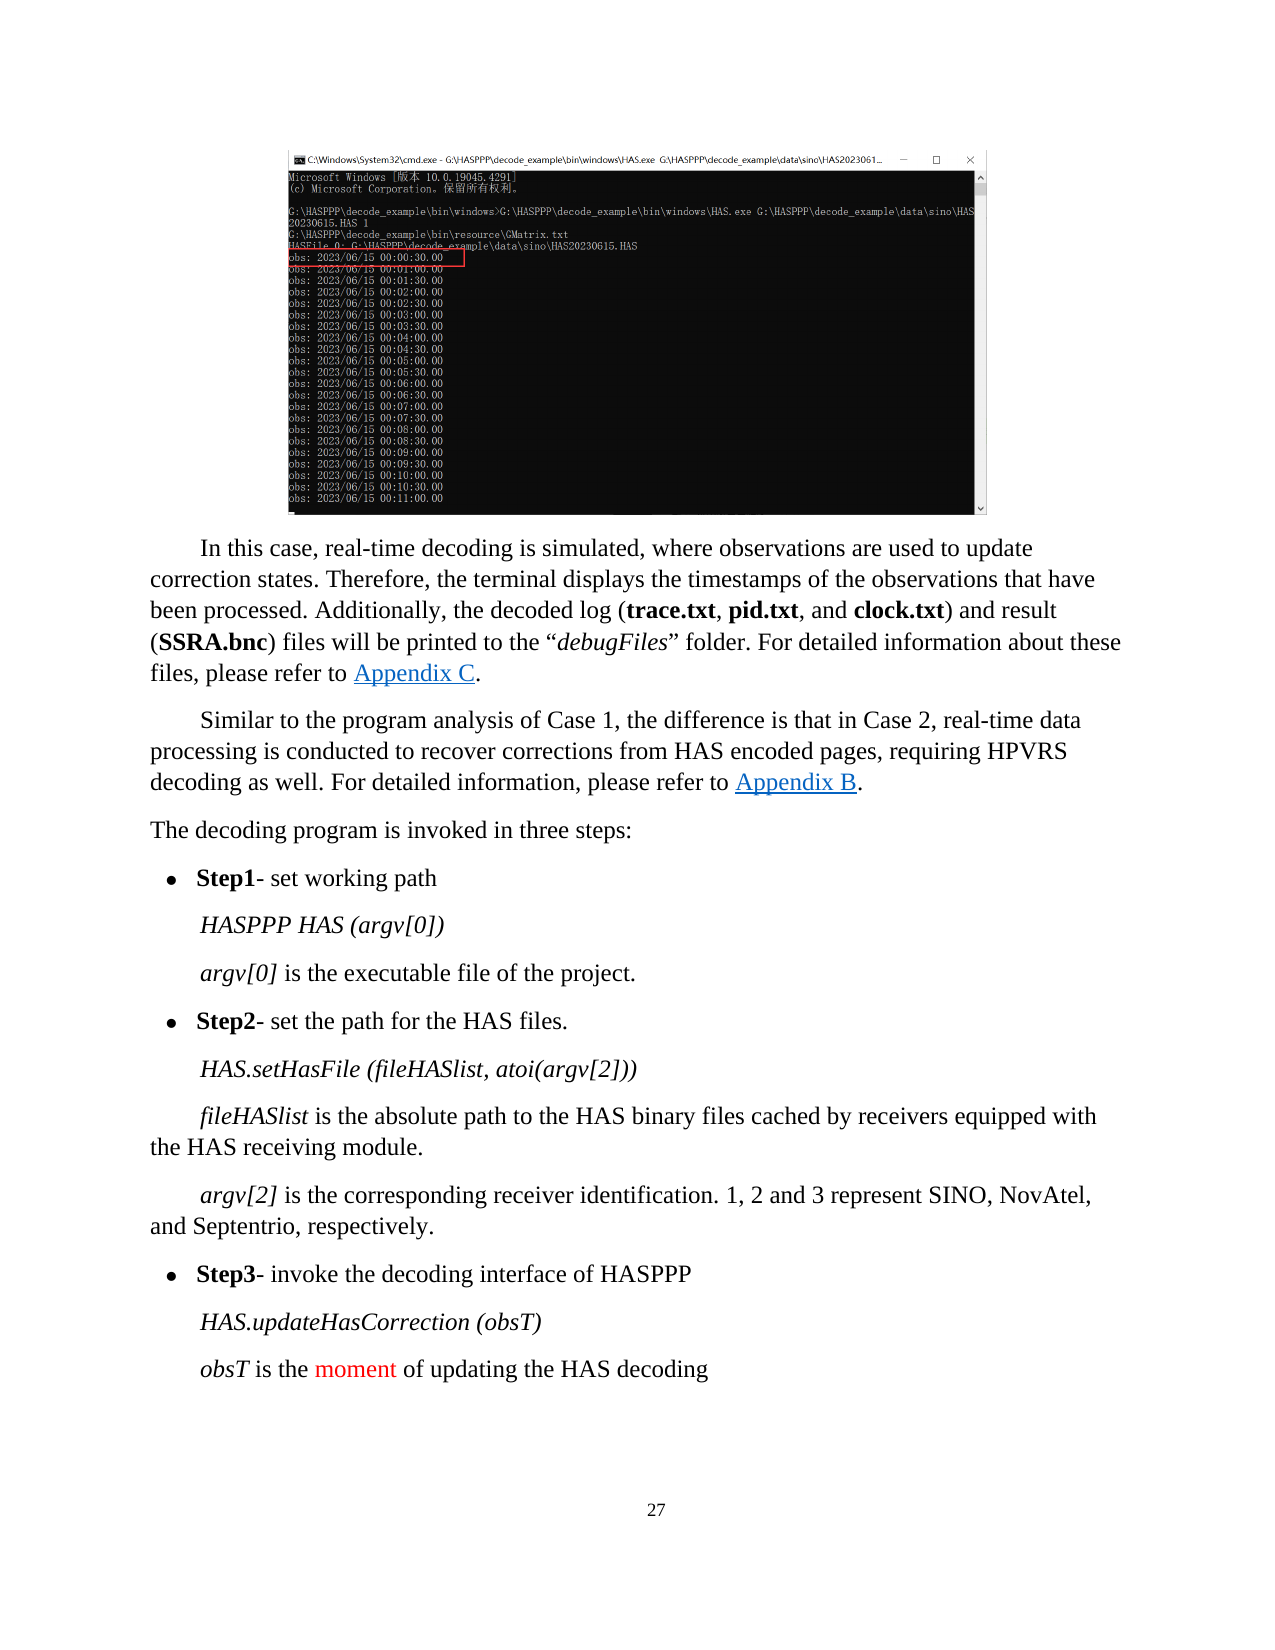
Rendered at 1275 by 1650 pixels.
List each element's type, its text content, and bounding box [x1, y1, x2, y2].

list fileHASlist is the absolute path to the HAS binary files cached by receivers equipped with the HAS receiving module. [150, 1101, 1125, 1161]
text The decoding program is invoked in three steps: [150, 815, 1125, 844]
text obsT is the moment of updating the HAS decoding [150, 1354, 1125, 1383]
text HAS.setHasFile (fileHASlist, atoi(argv[2])) [150, 1054, 1125, 1082]
text In this case, real-time decoding is simulated, where observations are used to update correction states. Therefore, the terminal displays the timestamps of the observations that have been processed. Additionally, the decoded log (trace.txt, pid.txt, and clock.txt) and result (SSRA.bnc) files will be printed to the “debugFiles” folder. For detailed information about these files, please refer to Appendix C. [150, 533, 1125, 686]
text HAS.updateHasCorrection (obsT) [150, 1307, 1125, 1335]
text argv[0] is the executable file of the project. [150, 958, 1125, 987]
list Step2- set the path for the HAS files. [165, 1006, 1125, 1035]
list argv[2] is the corresponding receiver identification. 1, 2 and 3 represent SINO, NovAtel, and Septentrio, respectively. [150, 1180, 1125, 1240]
text HASPPP HAS (argv[0]) [150, 911, 1125, 939]
picture [288, 150, 987, 515]
list Step1- set working path [165, 863, 1125, 892]
text Similar to the program analysis of Case 1, the difference is that in Case 2, real-time data processing is conducted to recover corrections from HAS encoded pages, requiring HPVRS decoding as well. For detailed information, please refer to Appendix B. [150, 705, 1125, 796]
list Step3- invoke the decoding interface of HASPPP [165, 1259, 1125, 1288]
